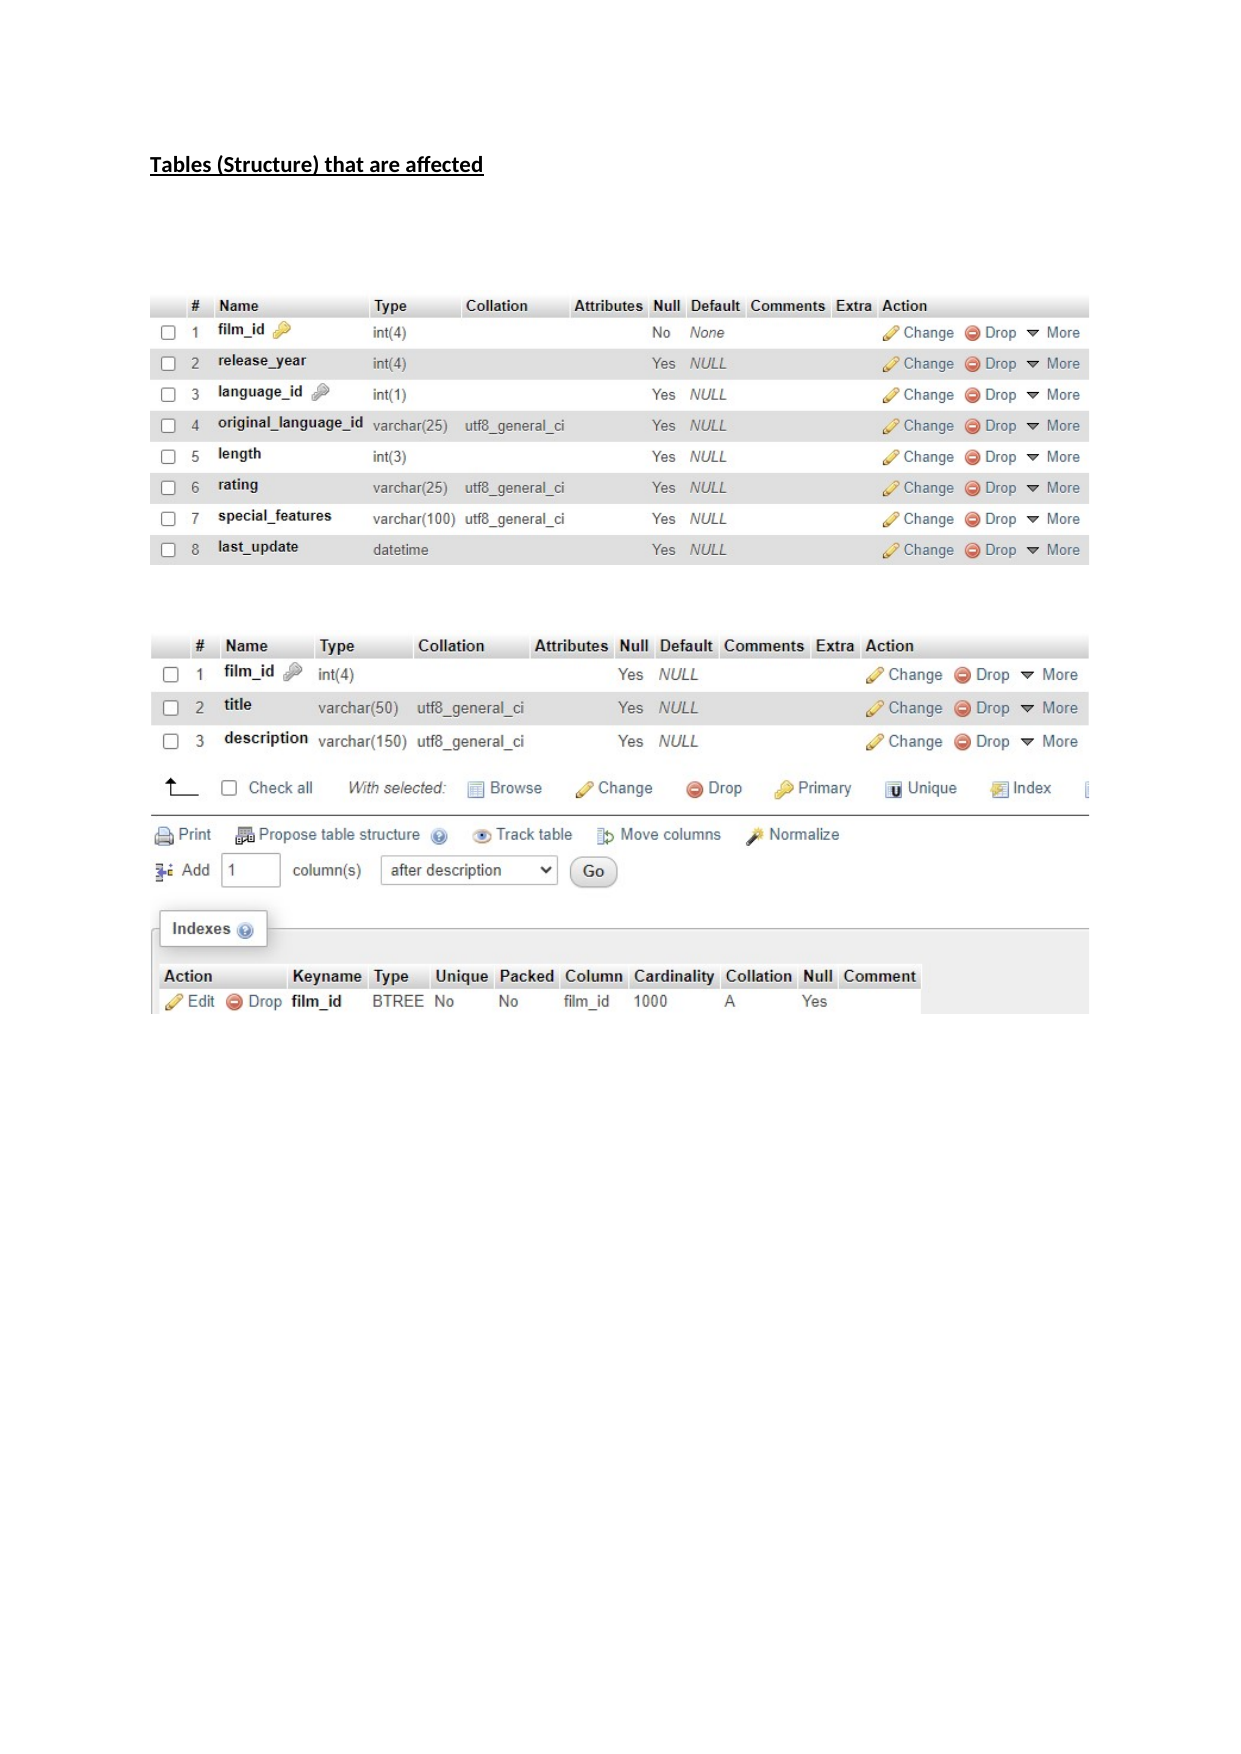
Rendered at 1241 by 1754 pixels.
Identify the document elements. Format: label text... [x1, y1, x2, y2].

text Tables (Structure) that are affected [150, 150, 1090, 178]
picture [150, 290, 1090, 565]
picture [150, 630, 1090, 1014]
